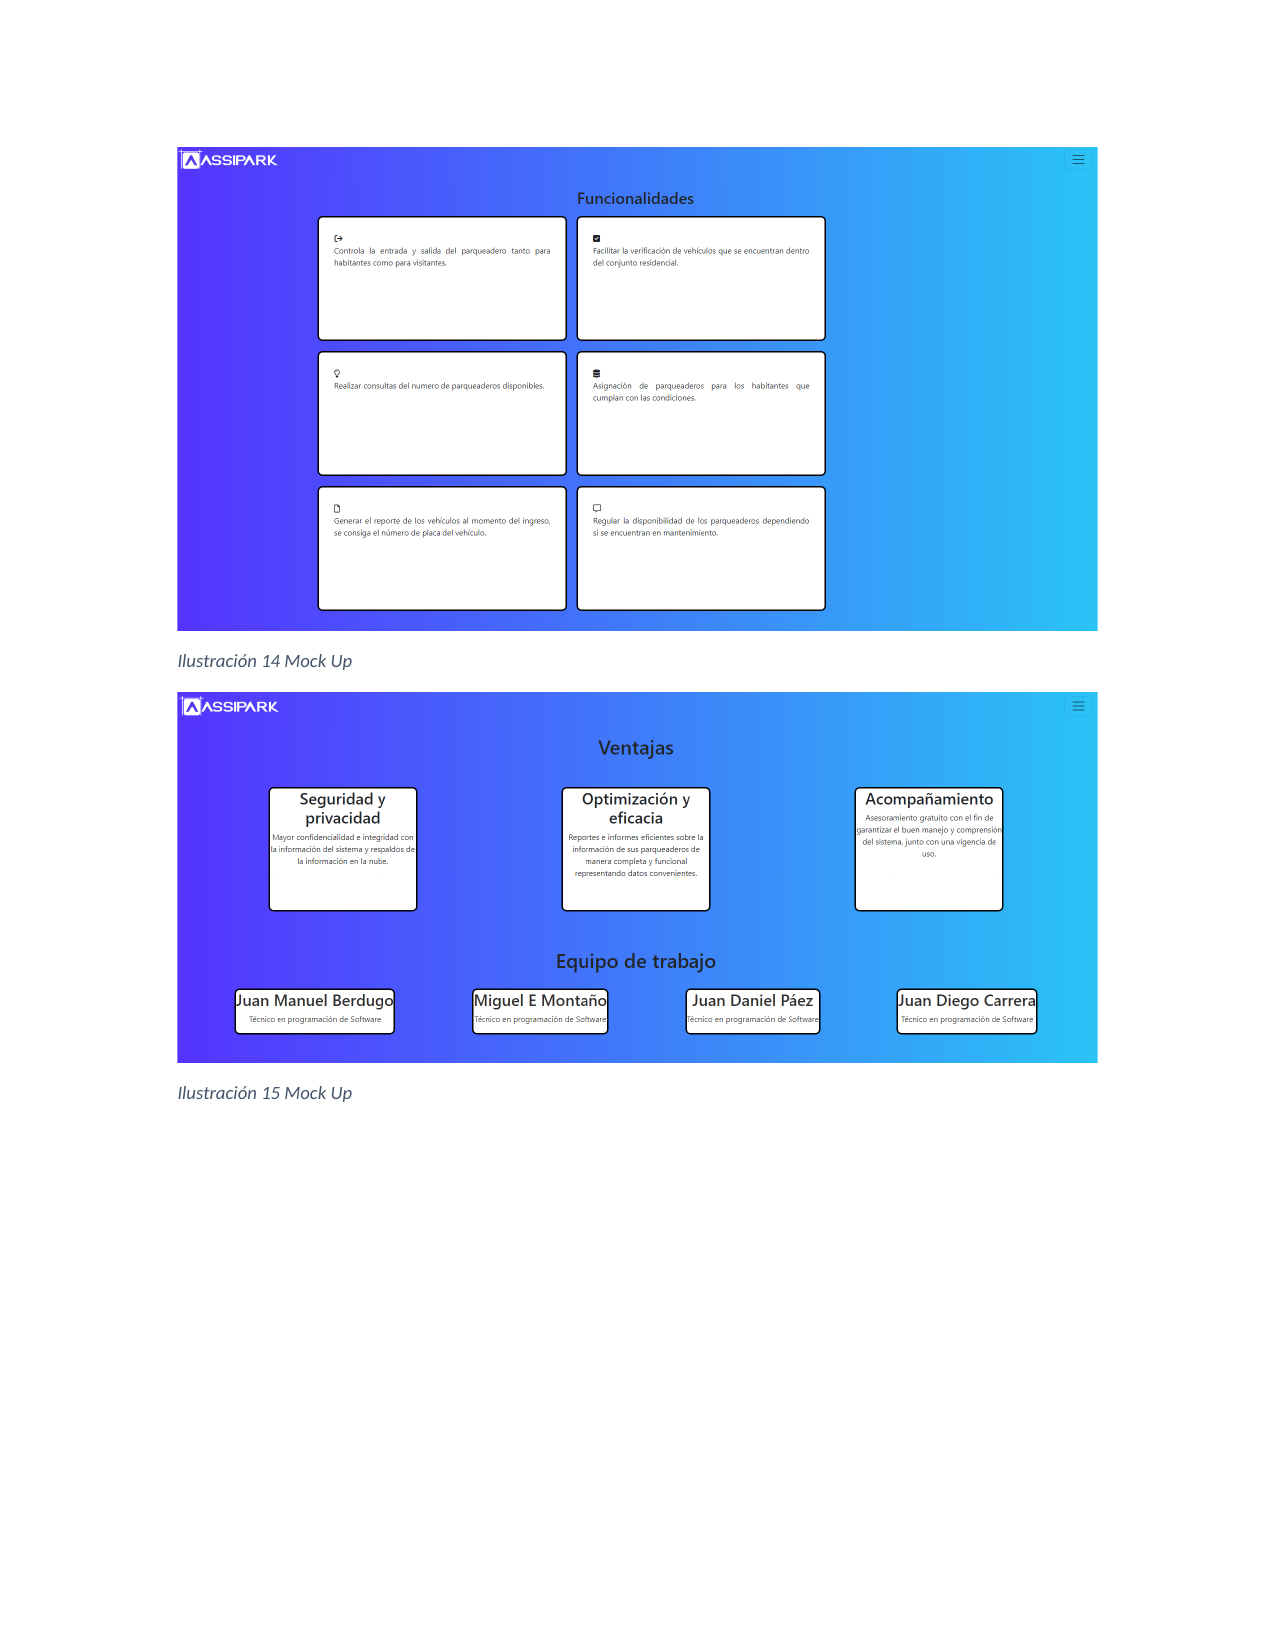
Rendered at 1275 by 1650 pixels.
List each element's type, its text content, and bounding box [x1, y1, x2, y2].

picture [177, 147, 1098, 631]
text Ilustración 15 Mock Up [177, 1082, 1098, 1104]
picture [177, 692, 1098, 1063]
text Ilustración 14 Mock Up [177, 649, 1098, 672]
